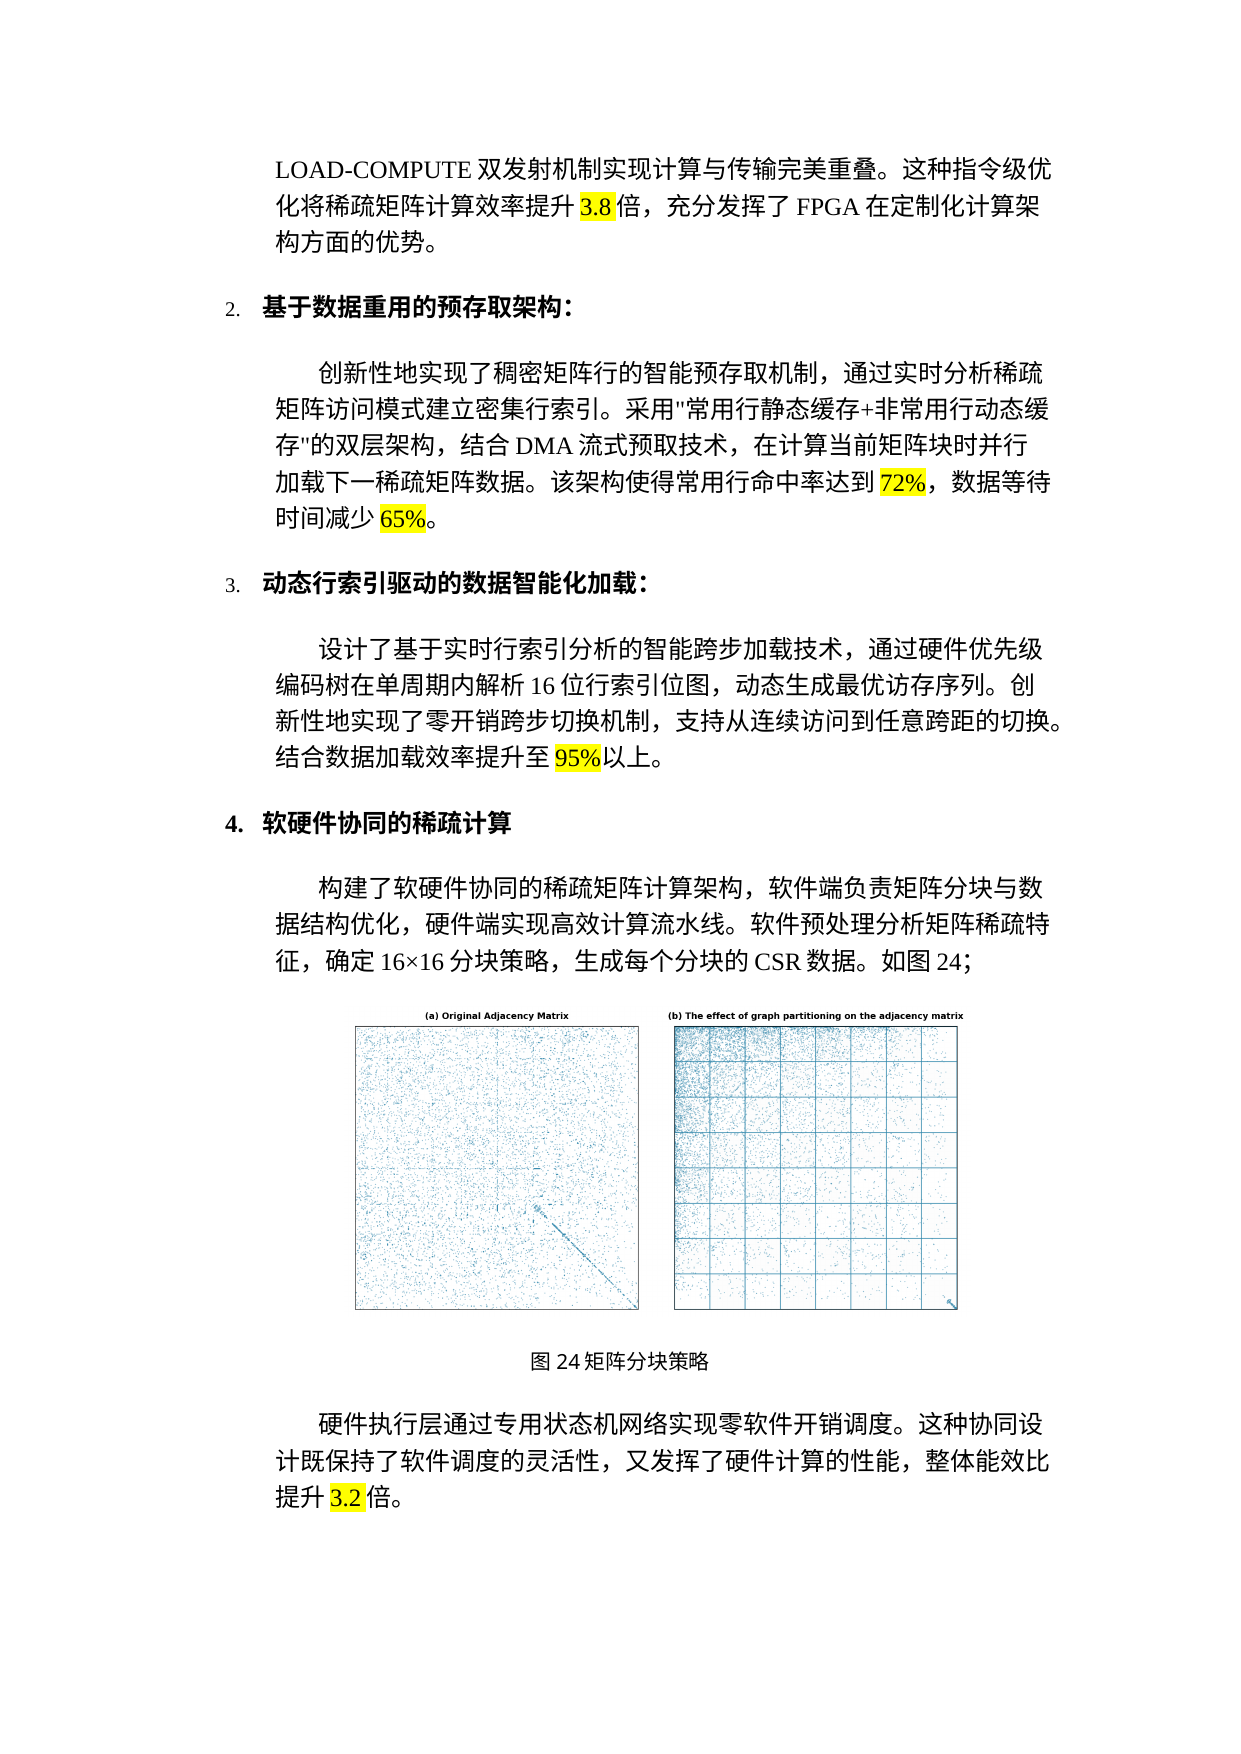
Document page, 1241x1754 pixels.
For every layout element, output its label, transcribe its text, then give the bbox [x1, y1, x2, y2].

text 创新性地实现了稠密矩阵行的智能预存取机制，通过实时分析稀疏矩阵访问模式建立密集行索引。采用"常用行静态缓存+非常用行动态缓存"的双层架构，结合DMA流式预取技术，在计算当前矩阵块时并行加载下一稀疏矩阵数据。该架构使得常用行命中率达到72%，数据等待时间减少65%。 [275, 353, 1053, 534]
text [275, 150, 1053, 259]
list 软硬件协同的稀疏计算 [225, 803, 1053, 839]
text 设计了基于实时行索引分析的智能跨步加载技术，通过硬件优先级编码树在单周期内解析16位行索引位图，动态生成最优访存序列。创新性地实现了零开销跨步切换机制，支持从连续访问到任意跨距的切换。结合数据加载效率提升至95%以上。 [275, 629, 1053, 774]
picture [343, 1006, 972, 1317]
text 图 24 矩阵分块策略 [187, 1345, 1053, 1376]
list 基于数据重用的预存取架构： [225, 288, 1053, 324]
text 构建了软硬件协同的稀疏矩阵计算架构，软件端负责矩阵分块与数据结构优化，硬件端实现高效计算流水线。软件预处理分析矩阵稀疏特征，确定16×16分块策略，生成每个分块的CSR数据。如图24； [275, 869, 1053, 977]
list 动态行索引驱动的数据智能化加载： [225, 564, 1053, 600]
text 硬件执行层通过专用状态机网络实现零软件开销调度。这种协同设计既保持了软件调度的灵活性，又发挥了硬件计算的性能，整体能效比提升3.2倍。 [275, 1405, 1053, 1514]
